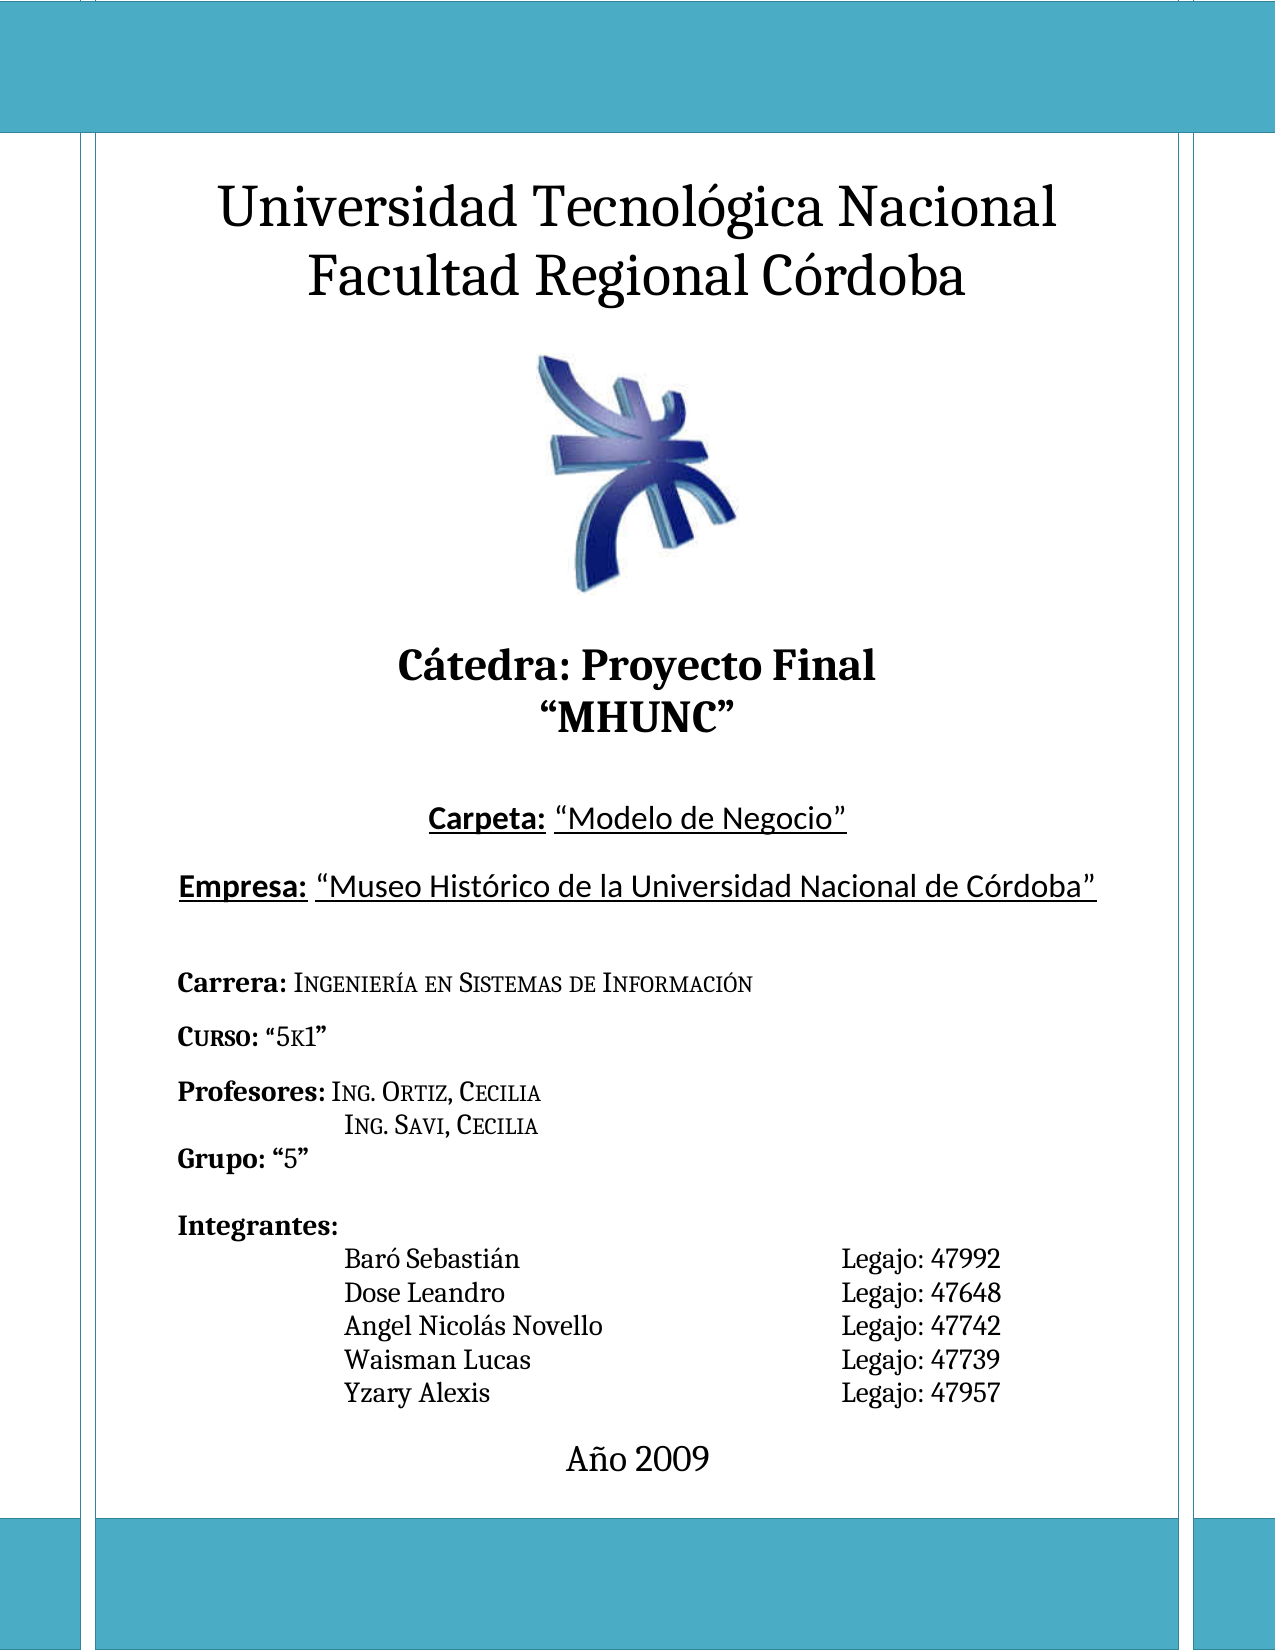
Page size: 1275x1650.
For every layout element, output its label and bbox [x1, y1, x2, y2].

picture [535, 353, 740, 596]
